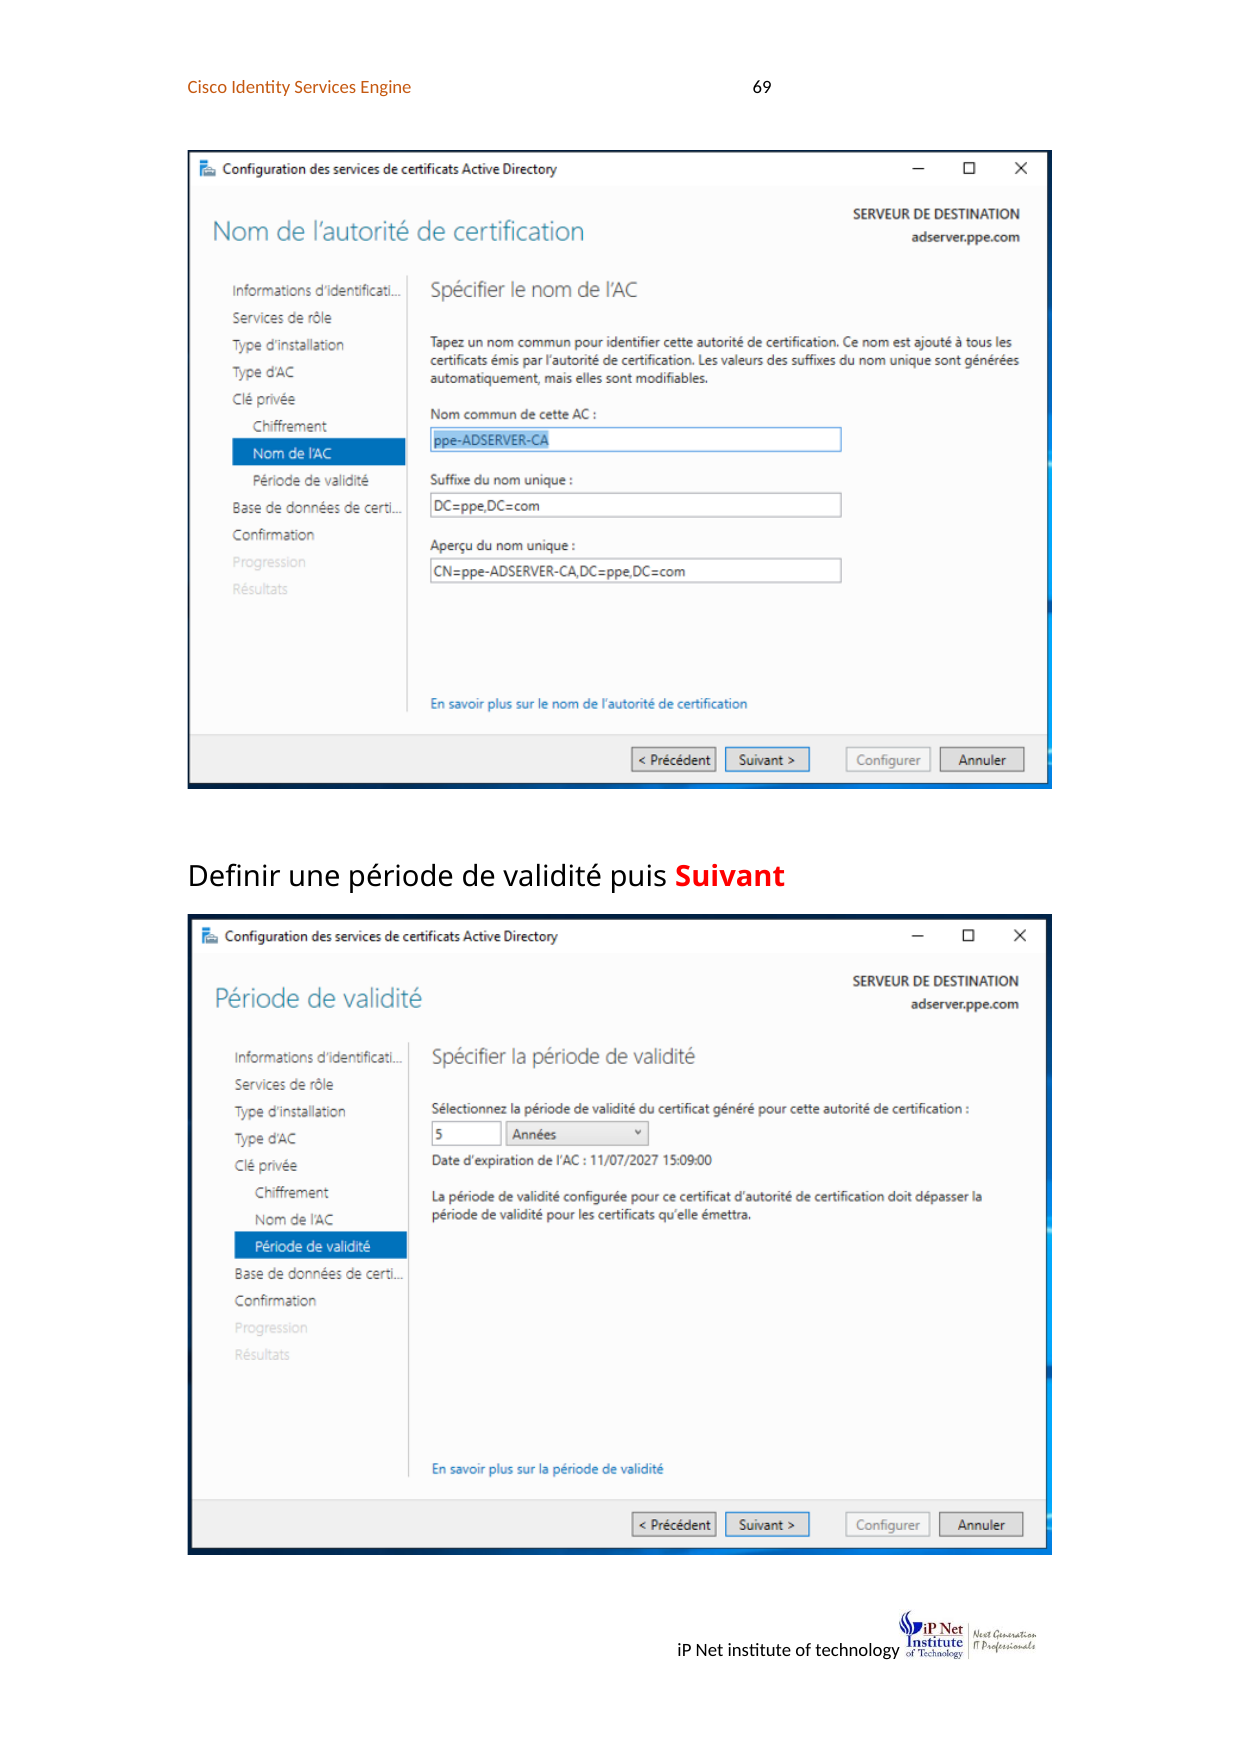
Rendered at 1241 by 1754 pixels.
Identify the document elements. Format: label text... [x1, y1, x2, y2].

list Definir une période de validité puis Suivant [187, 855, 1053, 894]
picture [187, 150, 1052, 789]
picture [187, 914, 1052, 1555]
picture [898, 1609, 1037, 1660]
